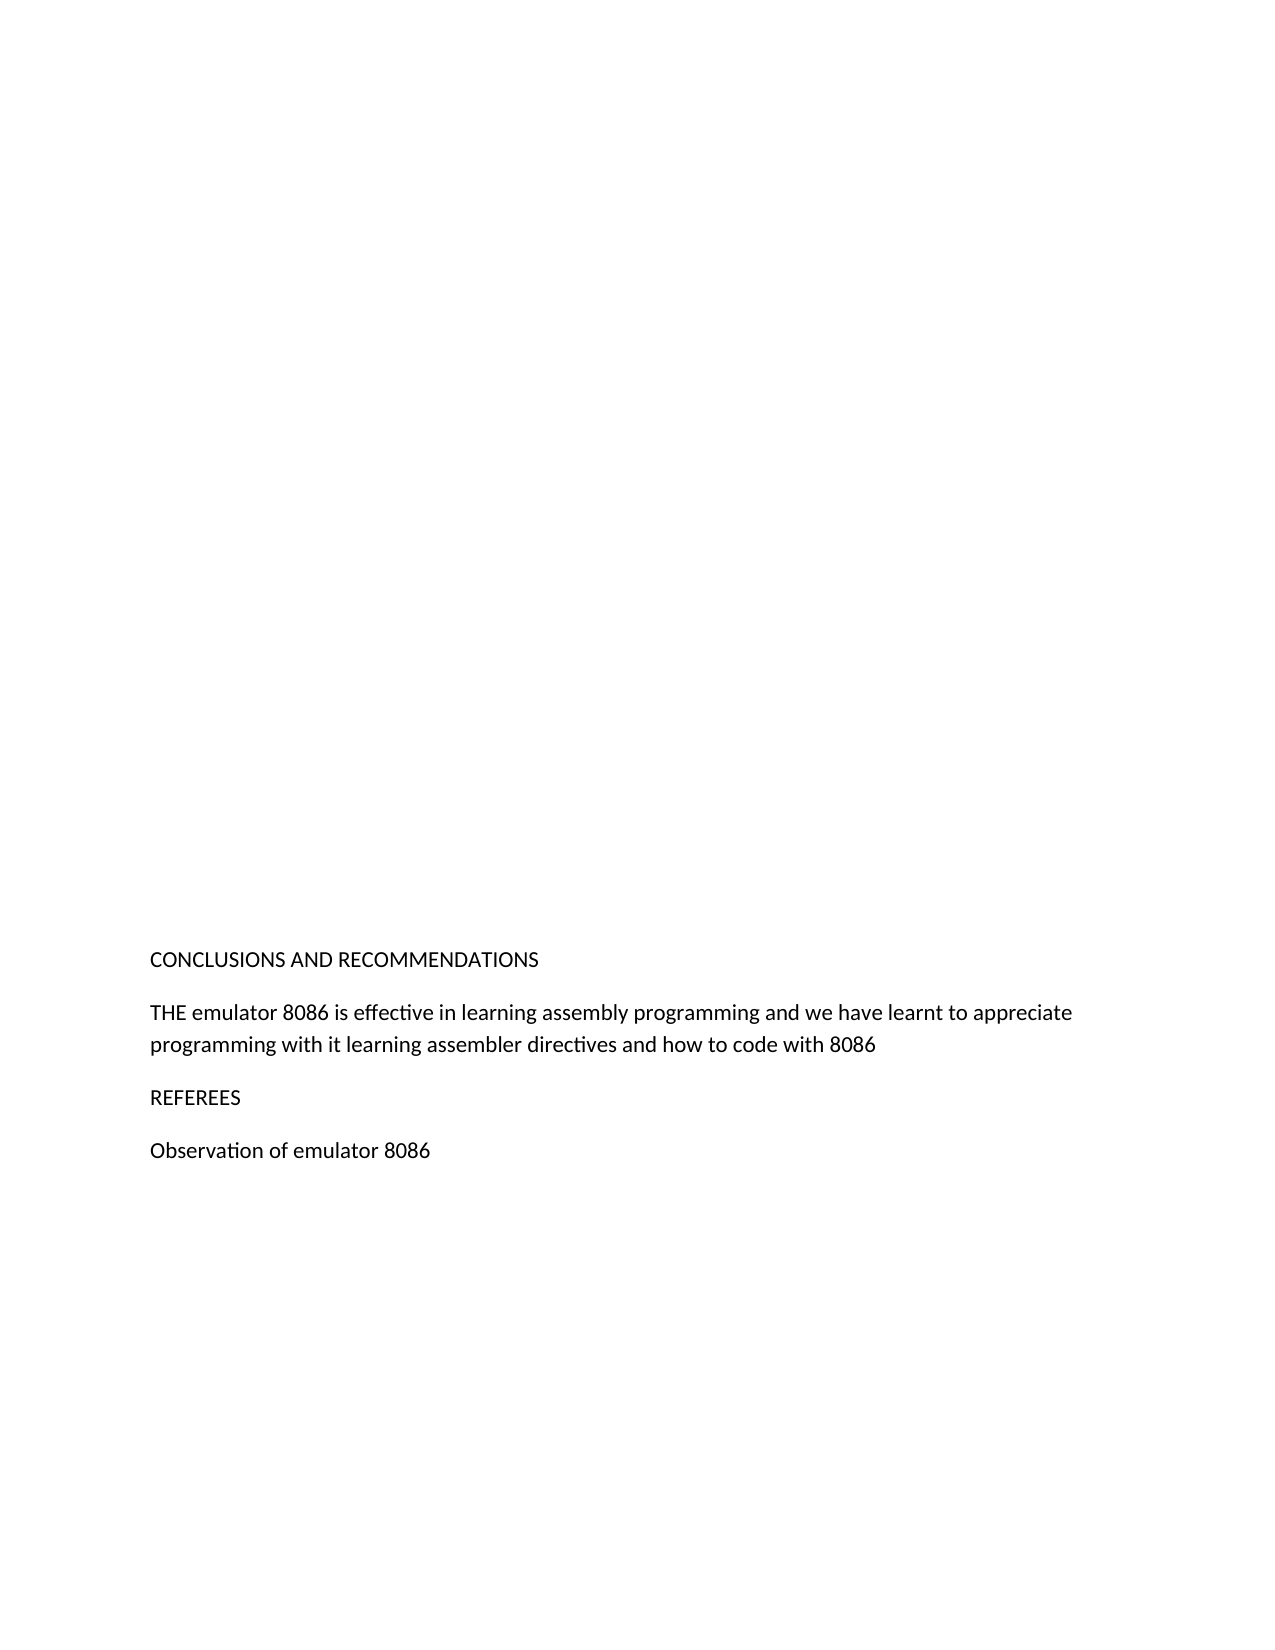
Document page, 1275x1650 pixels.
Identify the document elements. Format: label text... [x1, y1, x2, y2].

text CONCLUSIONS AND RECOMMENDATIONS [150, 945, 1125, 973]
text Observation of emulator 8086 [150, 1137, 1125, 1164]
text REFEREES [150, 1083, 1125, 1112]
text THE emulator 8086 is effective in learning assembly programming and we have learnt to appreciate programming with it learning assembler directives and how to code with 8086 [150, 998, 1125, 1058]
